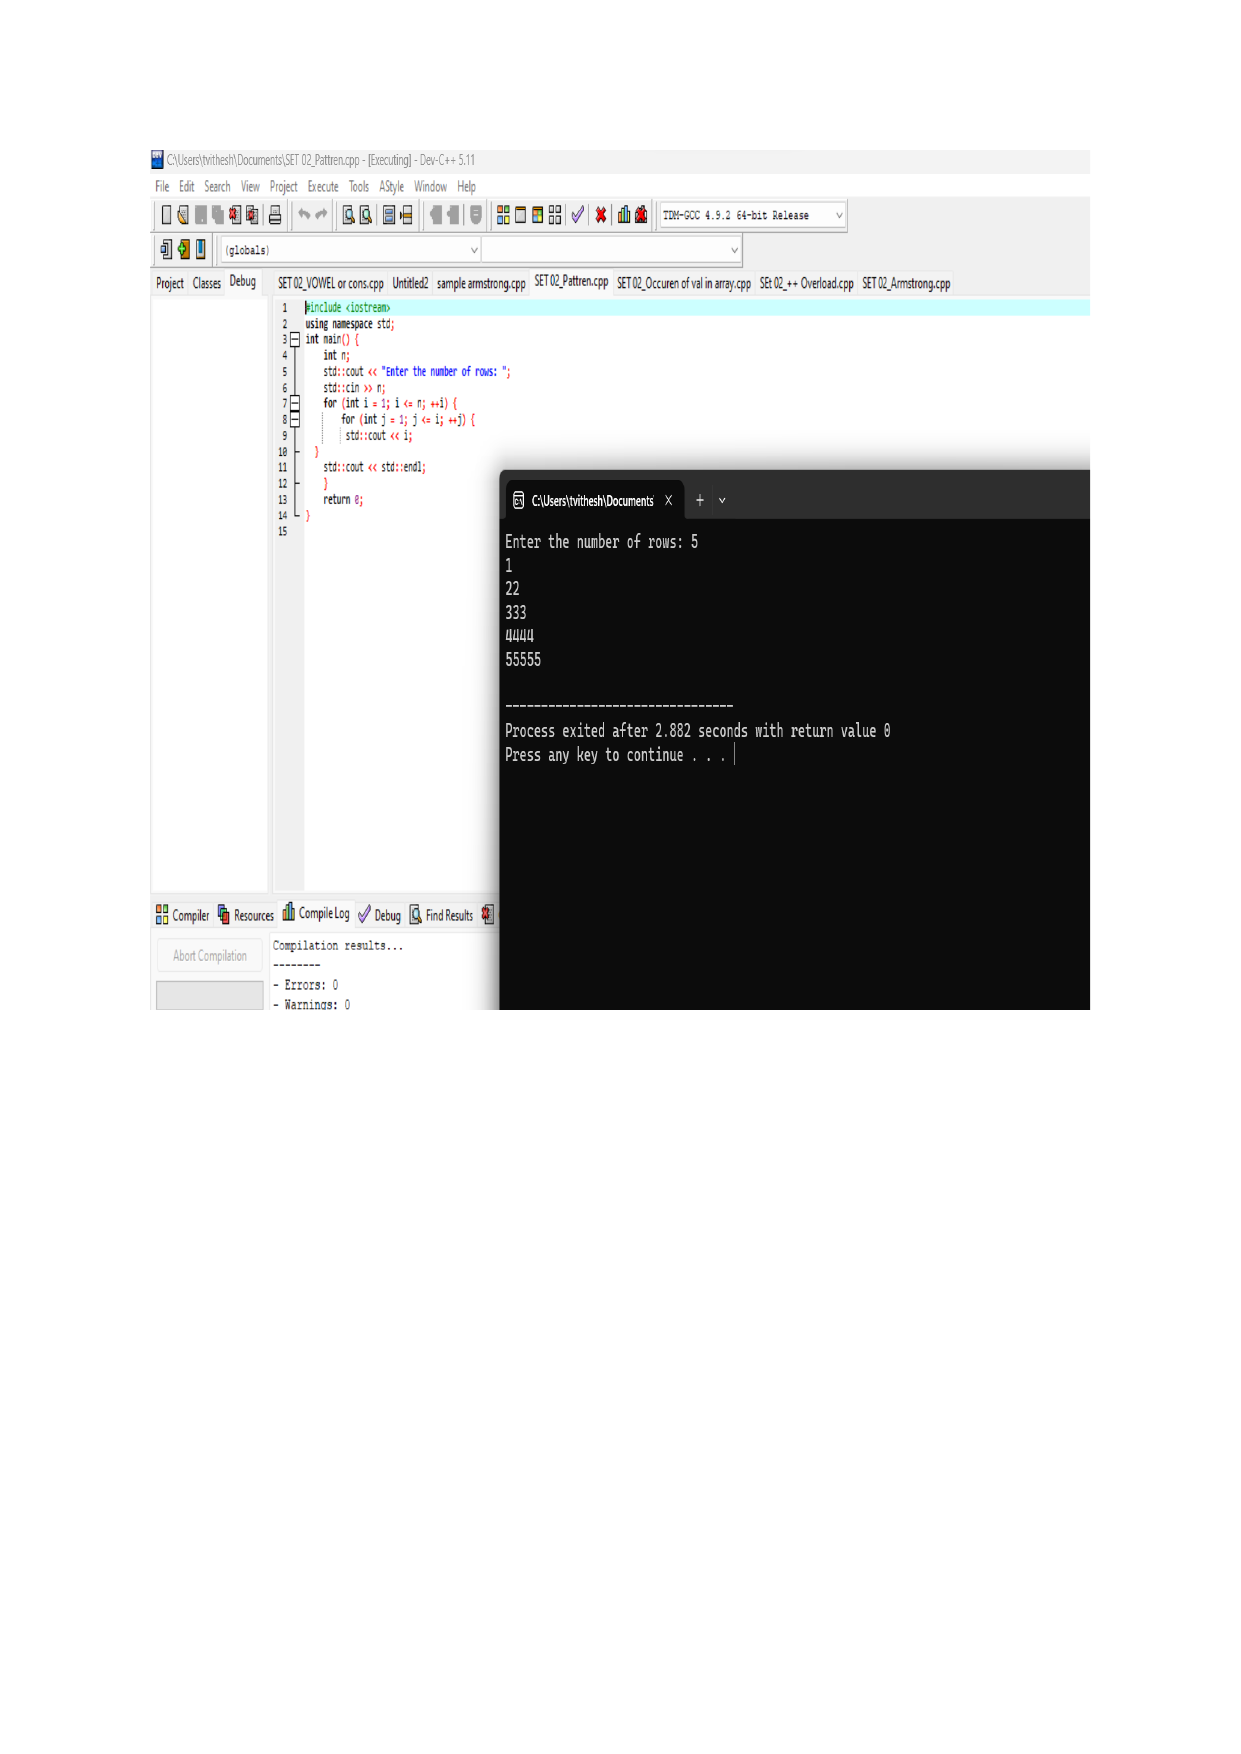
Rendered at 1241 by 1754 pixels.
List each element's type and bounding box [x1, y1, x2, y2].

picture [150, 150, 1091, 1010]
